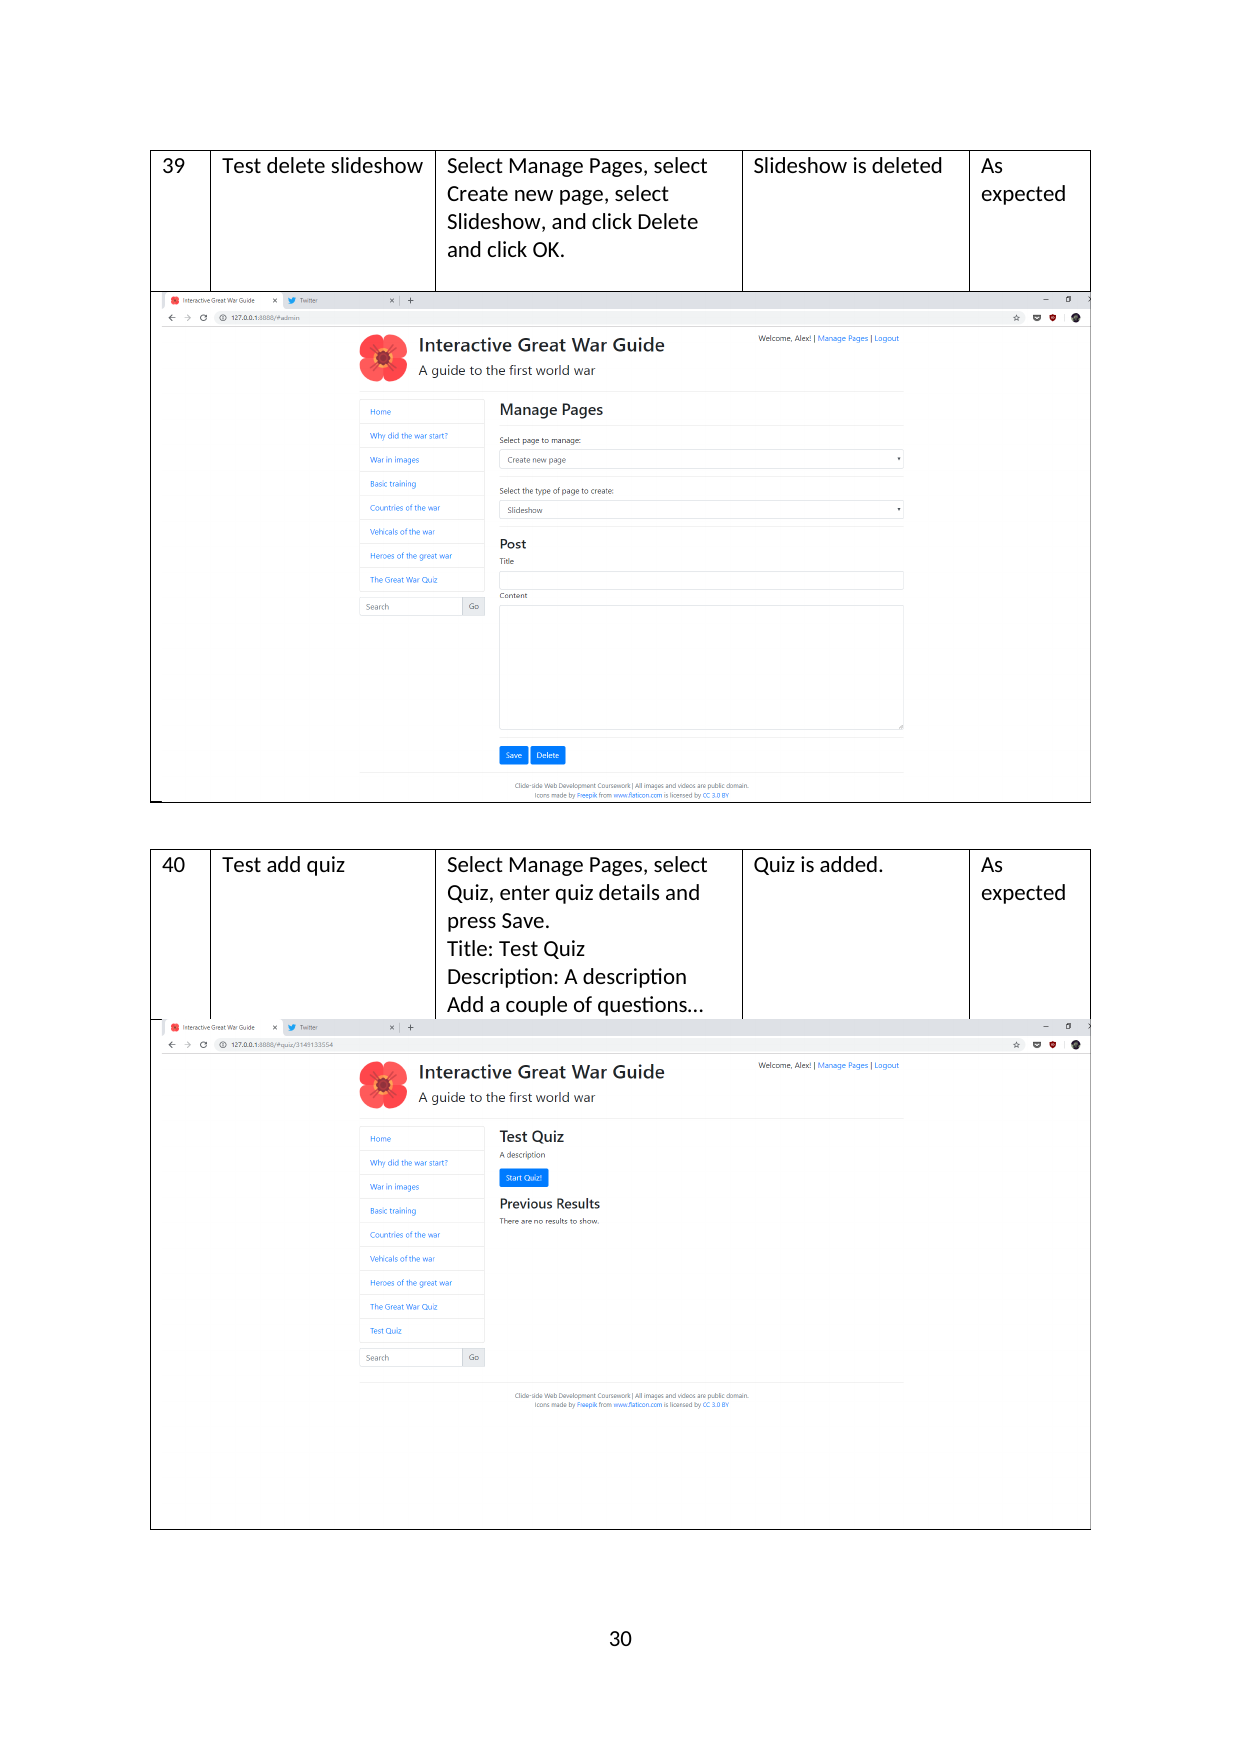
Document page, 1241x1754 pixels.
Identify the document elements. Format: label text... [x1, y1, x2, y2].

table_header As expected [970, 151, 1090, 291]
table_header Select Manage Pages, select Create new page, select Slideshow, and click Delete and click OK. [436, 151, 742, 291]
table_cell [151, 1020, 161, 1529]
picture [161, 292, 1091, 802]
table_cell [151, 292, 161, 801]
table_header 39 [151, 151, 210, 291]
table_header Quiz is added. [743, 850, 969, 1018]
table_header Test add quiz [211, 850, 435, 1018]
table_header As expected [970, 850, 1090, 1018]
picture [161, 1019, 1091, 1529]
table_header 40 [151, 850, 210, 1018]
table_header Select Manage Pages, select Quiz, enter quiz details and press Save. Title: Test Quiz Description: A description Add a couple of questions… [436, 850, 742, 1018]
table_header Slideshow is deleted [743, 151, 969, 291]
table_header Test delete slideshow [211, 151, 435, 291]
